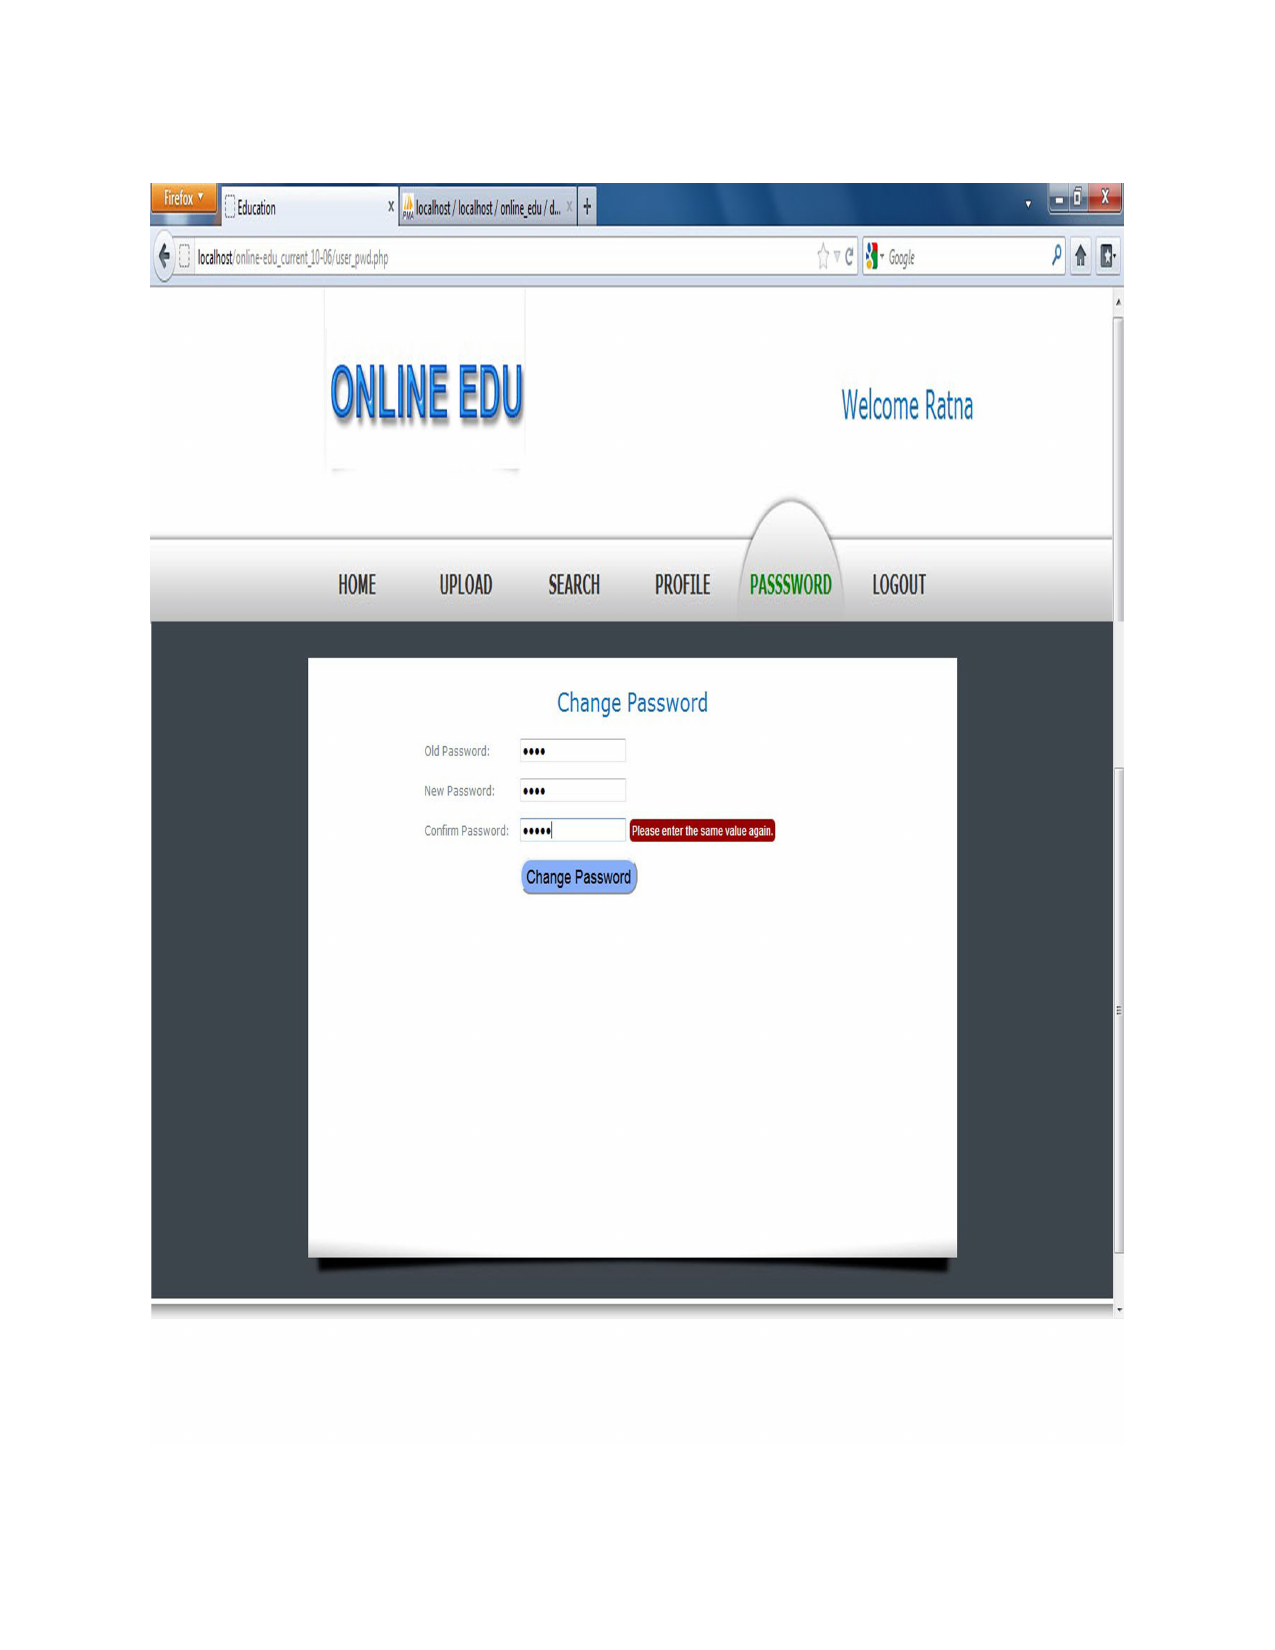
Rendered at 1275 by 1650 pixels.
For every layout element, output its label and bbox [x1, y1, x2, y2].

picture [150, 183, 1124, 1445]
